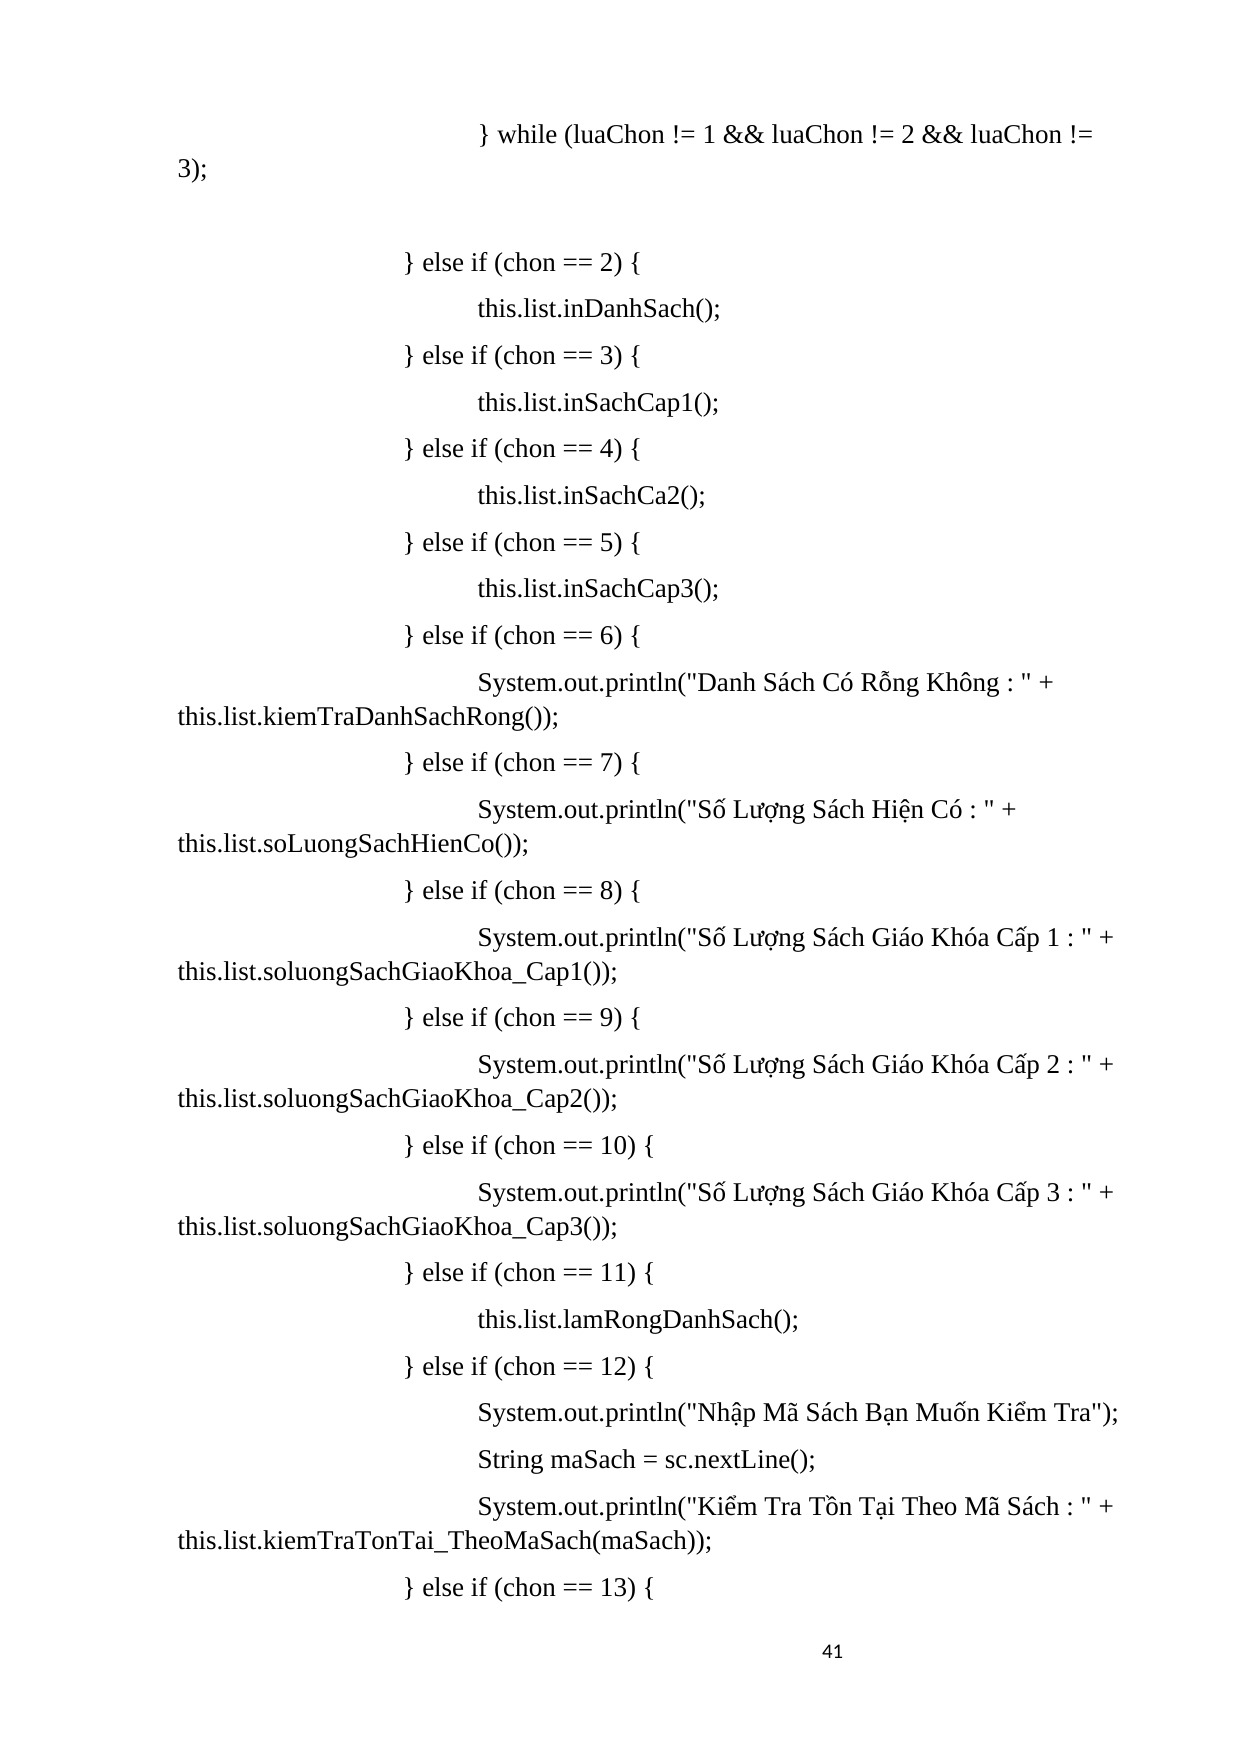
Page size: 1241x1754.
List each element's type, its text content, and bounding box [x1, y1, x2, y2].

text System.out.println("Danh Sách Có Rỗng Không : " + this.list.kiemTraDanhSachRong()); [177, 666, 1122, 731]
text System.out.println("Số Lượng Sách Giáo Khóa Cấp 1 : " + this.list.soluongSachGiaoKhoa_Cap1()); [177, 921, 1122, 986]
text } else if (chon == 2) { [177, 246, 1122, 277]
text System.out.println("Kiểm Tra Tồn Tại Theo Mã Sách : " + this.list.kiemTraTonTai_TheoMaSach(maSach)); [177, 1490, 1122, 1555]
text this.list.inSachCap1(); [177, 386, 1122, 417]
text } else if (chon == 4) { [177, 432, 1122, 463]
text } else if (chon == 10) { [177, 1129, 1122, 1160]
text } else if (chon == 9) { [177, 1001, 1122, 1033]
text System.out.println("Số Lượng Sách Giáo Khóa Cấp 3 : " + this.list.soluongSachGiaoKhoa_Cap3()); [177, 1176, 1122, 1241]
text } else if (chon == 13) { [177, 1571, 1122, 1602]
text String maSach = sc.nextLine(); [177, 1443, 1122, 1474]
text this.list.lamRongDanhSach(); [177, 1303, 1122, 1334]
text } else if (chon == 11) { [177, 1256, 1122, 1288]
text System.out.println("Số Lượng Sách Hiện Có : " + this.list.soLuongSachHienCo()); [177, 793, 1122, 858]
text } else if (chon == 8) { [177, 874, 1122, 905]
text } else if (chon == 7) { [177, 746, 1122, 778]
text this.list.inDanhSach(); [177, 292, 1122, 323]
text } while (luaChon != 1 && luaChon != 2 && luaChon != 3); [177, 118, 1122, 183]
text } else if (chon == 5) { [177, 526, 1122, 557]
text System.out.println("Số Lượng Sách Giáo Khóa Cấp 2 : " + this.list.soluongSachGiaoKhoa_Cap2()); [177, 1048, 1122, 1113]
text this.list.inSachCap3(); [177, 572, 1122, 603]
text } else if (chon == 6) { [177, 619, 1122, 650]
text this.list.inSachCa2(); [177, 479, 1122, 510]
text } else if (chon == 3) { [177, 339, 1122, 370]
text System.out.println("Nhập Mã Sách Bạn Muốn Kiểm Tra"); [177, 1396, 1122, 1428]
text } else if (chon == 12) { [177, 1350, 1122, 1381]
